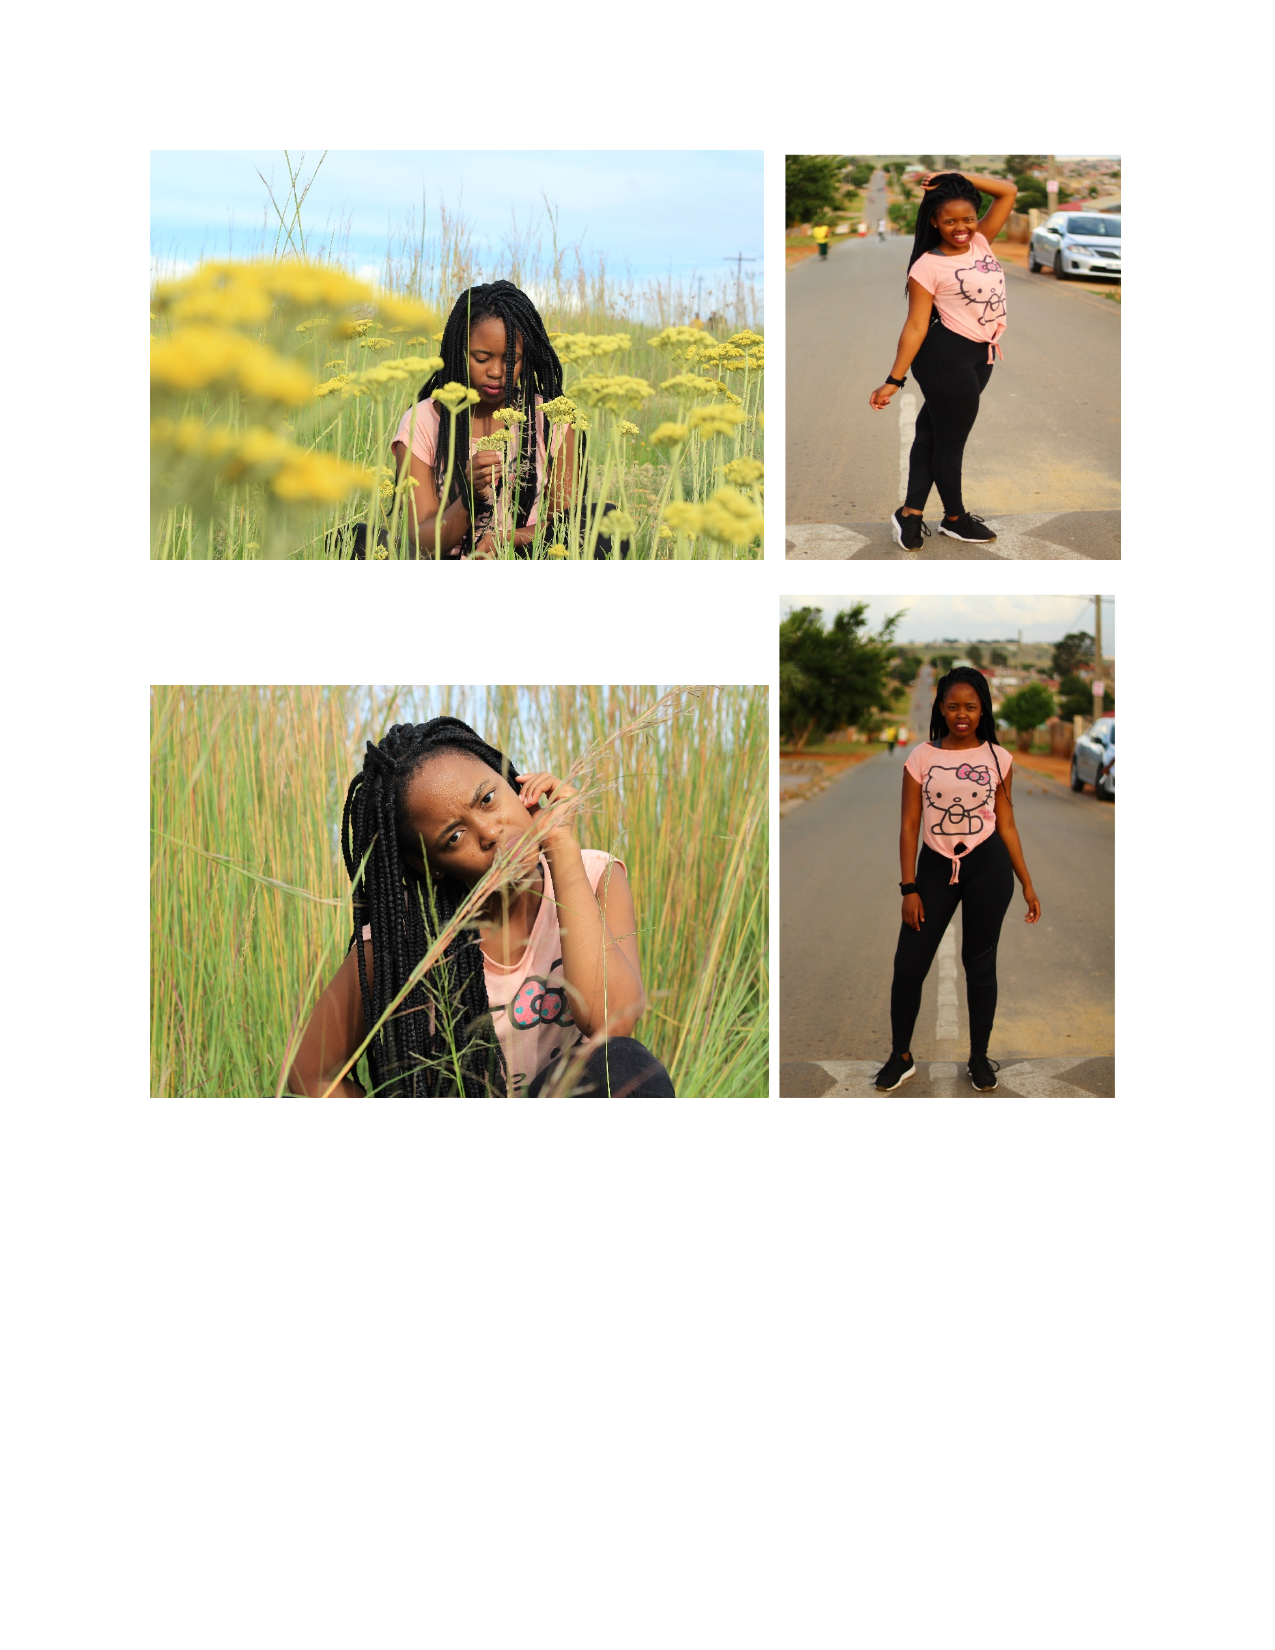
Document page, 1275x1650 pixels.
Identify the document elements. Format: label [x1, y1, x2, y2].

picture [780, 595, 1114, 1097]
picture [150, 685, 769, 1098]
picture [786, 155, 1121, 560]
picture [150, 150, 764, 560]
